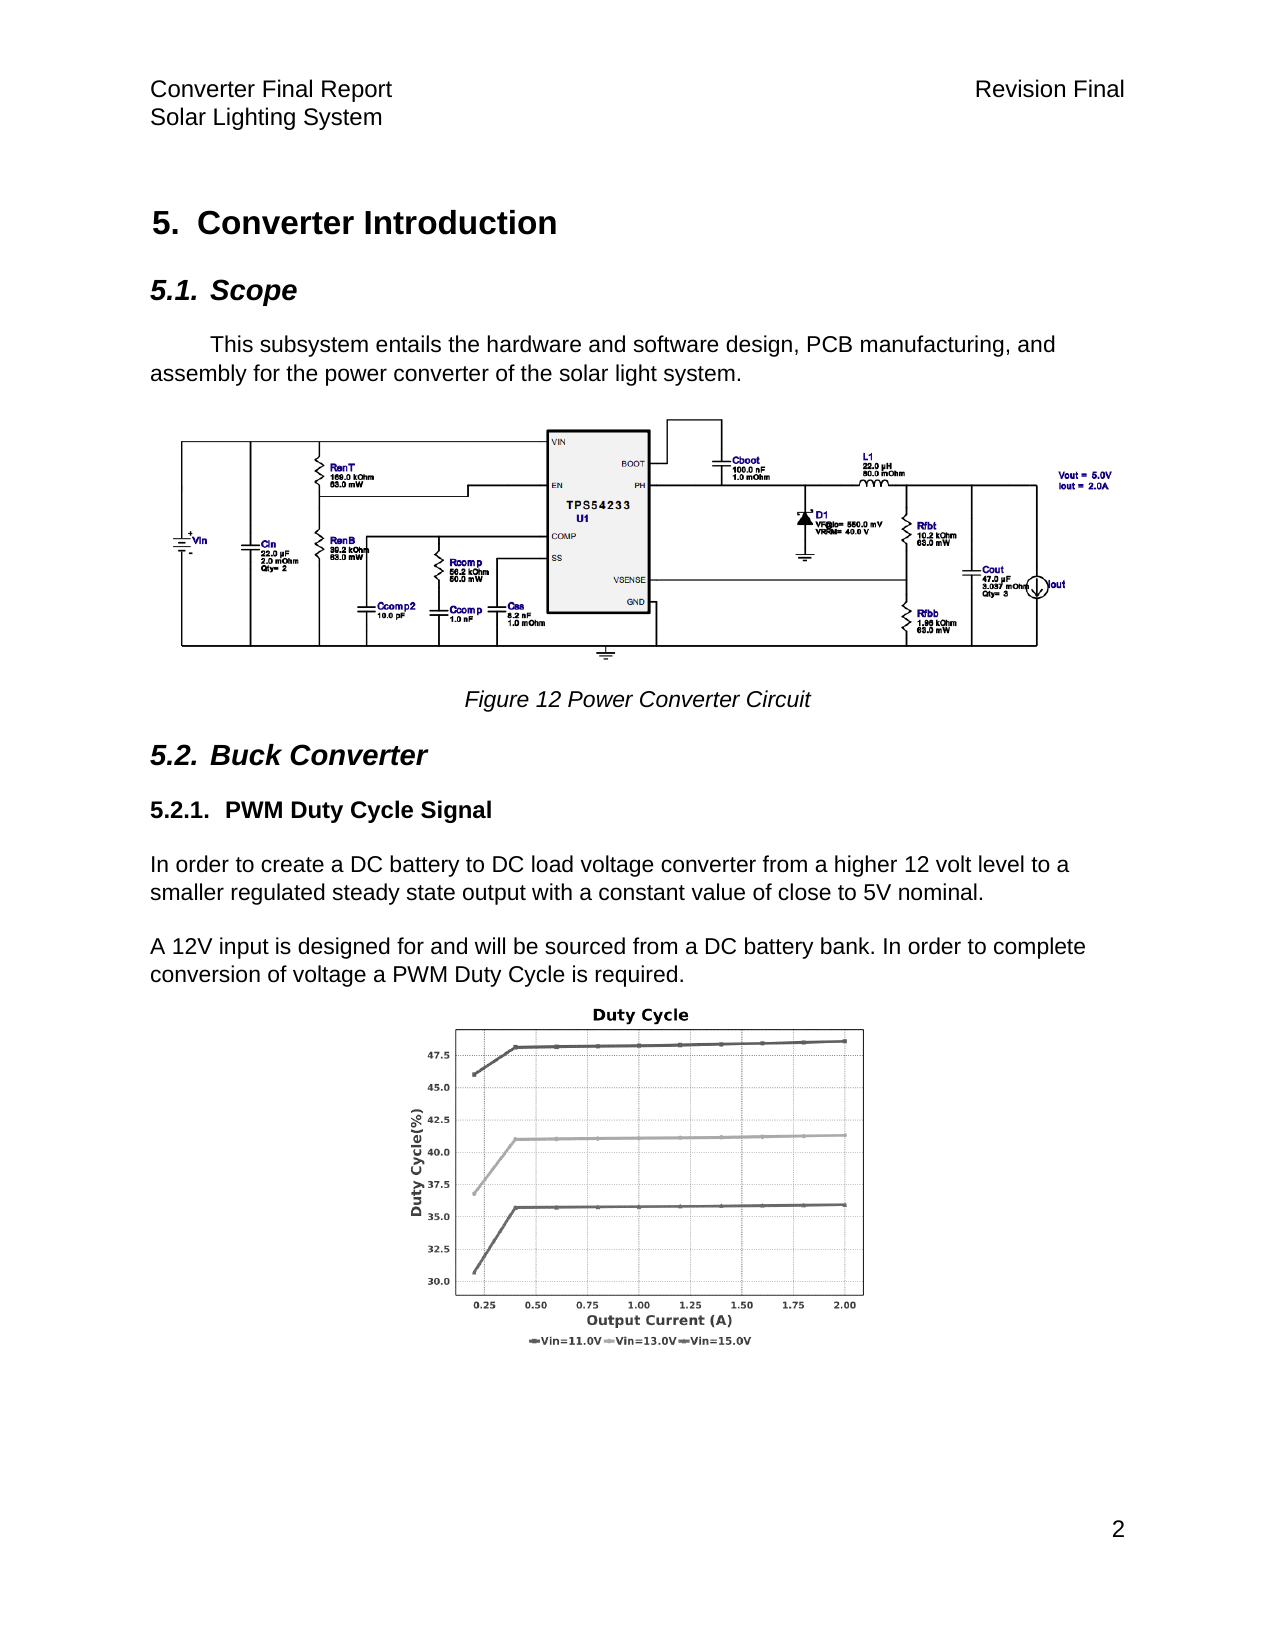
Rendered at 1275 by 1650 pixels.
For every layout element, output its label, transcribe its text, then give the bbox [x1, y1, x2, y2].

picture [150, 404, 1125, 668]
list Buck Converter [150, 737, 1125, 771]
text In order to create a DC battery to DC load voltage converter from a higher 12 volt level to a smaller regulated steady state output with a constant value of close to 5V nominal. [150, 851, 1125, 906]
list PWM Duty Cycle Signal [150, 796, 1125, 824]
text A 12V input is designed for and will be sourced from a DC battery bank. In order to complete conversion of voltage a PWM Duty Cycle is required. [150, 933, 1125, 987]
text This subsystem entails the hardware and software design, PCB manufacturing, and assembly for the power converter of the solar light system. [150, 331, 1125, 386]
text Figure 12 Power Converter Circuit [150, 686, 1125, 712]
picture [408, 1006, 867, 1350]
list Converter Introduction [152, 203, 1125, 242]
list Scope [150, 273, 1125, 306]
